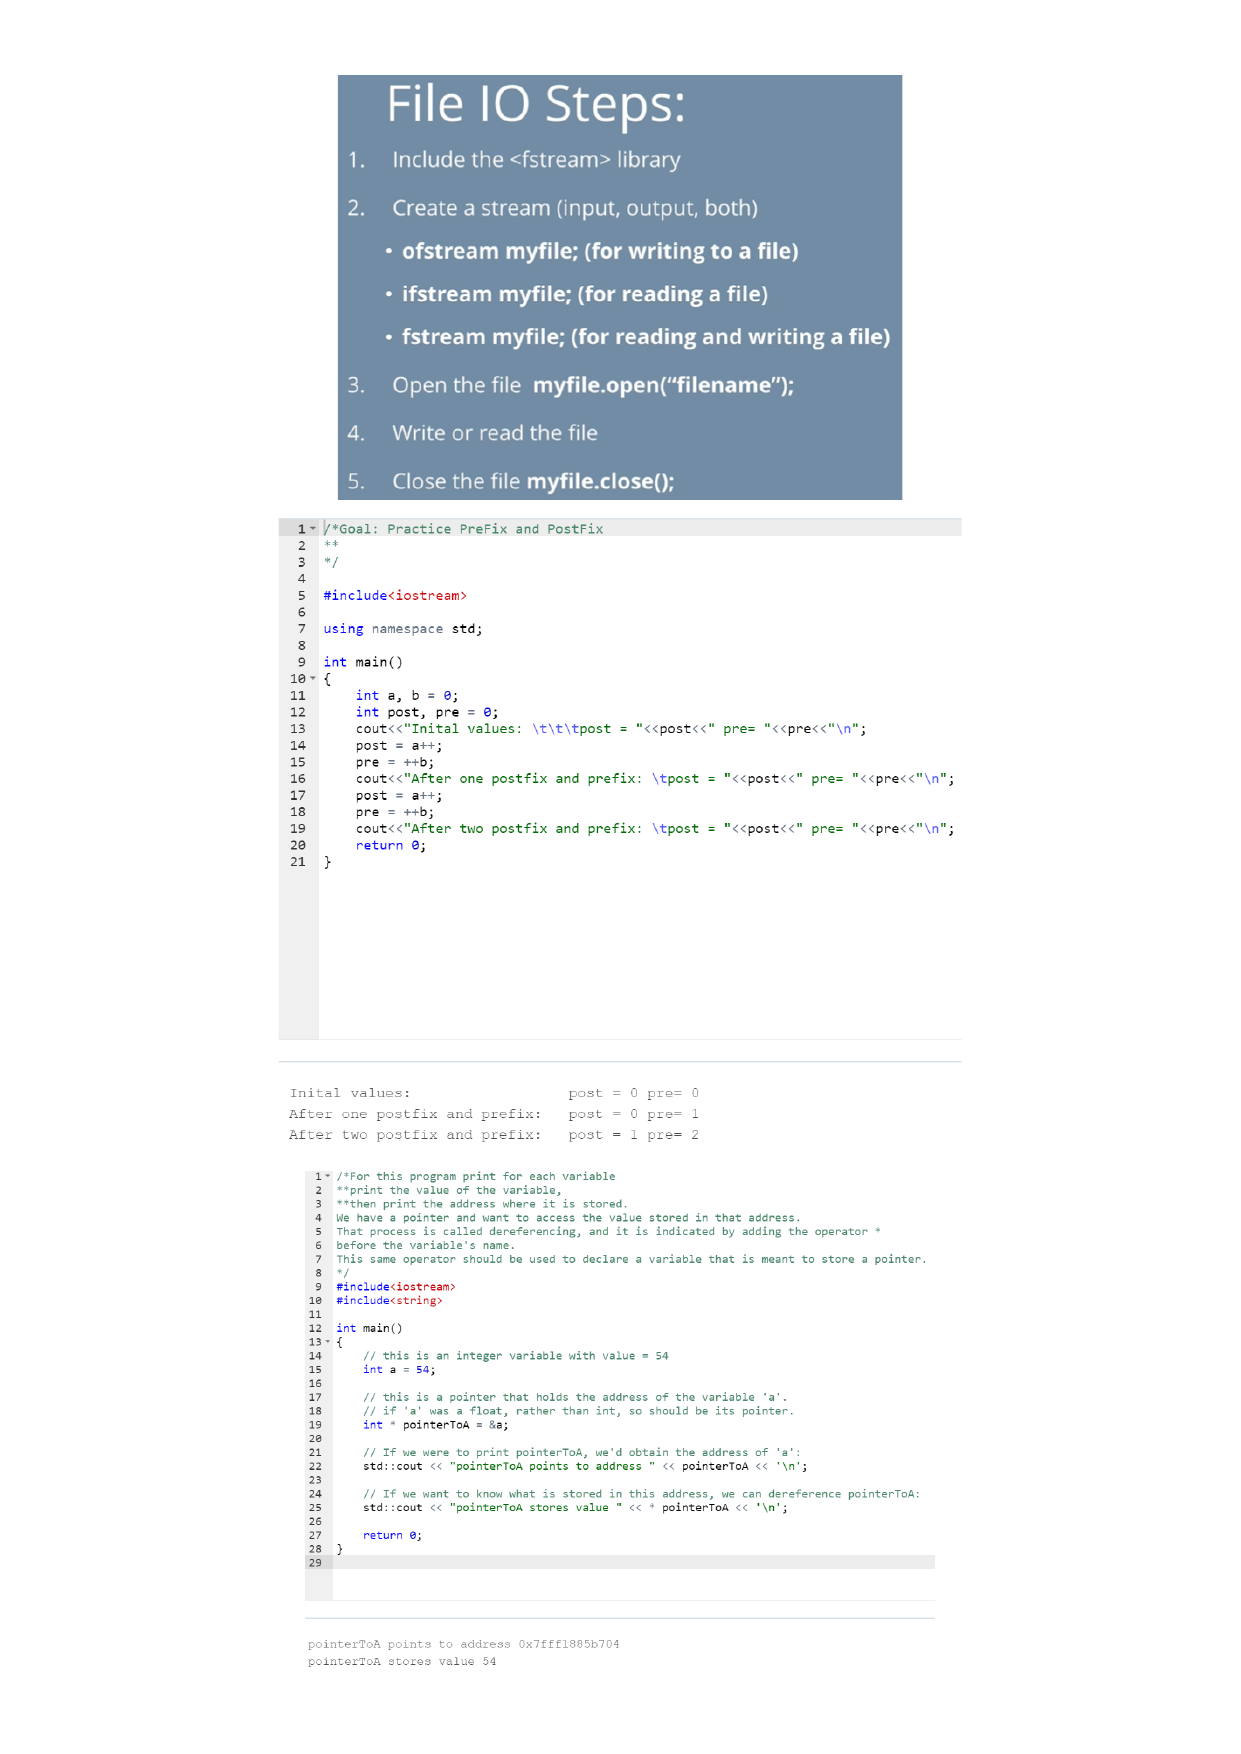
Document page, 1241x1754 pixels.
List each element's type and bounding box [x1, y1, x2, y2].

picture [337, 75, 903, 500]
picture [278, 518, 962, 1153]
picture [305, 1171, 936, 1671]
